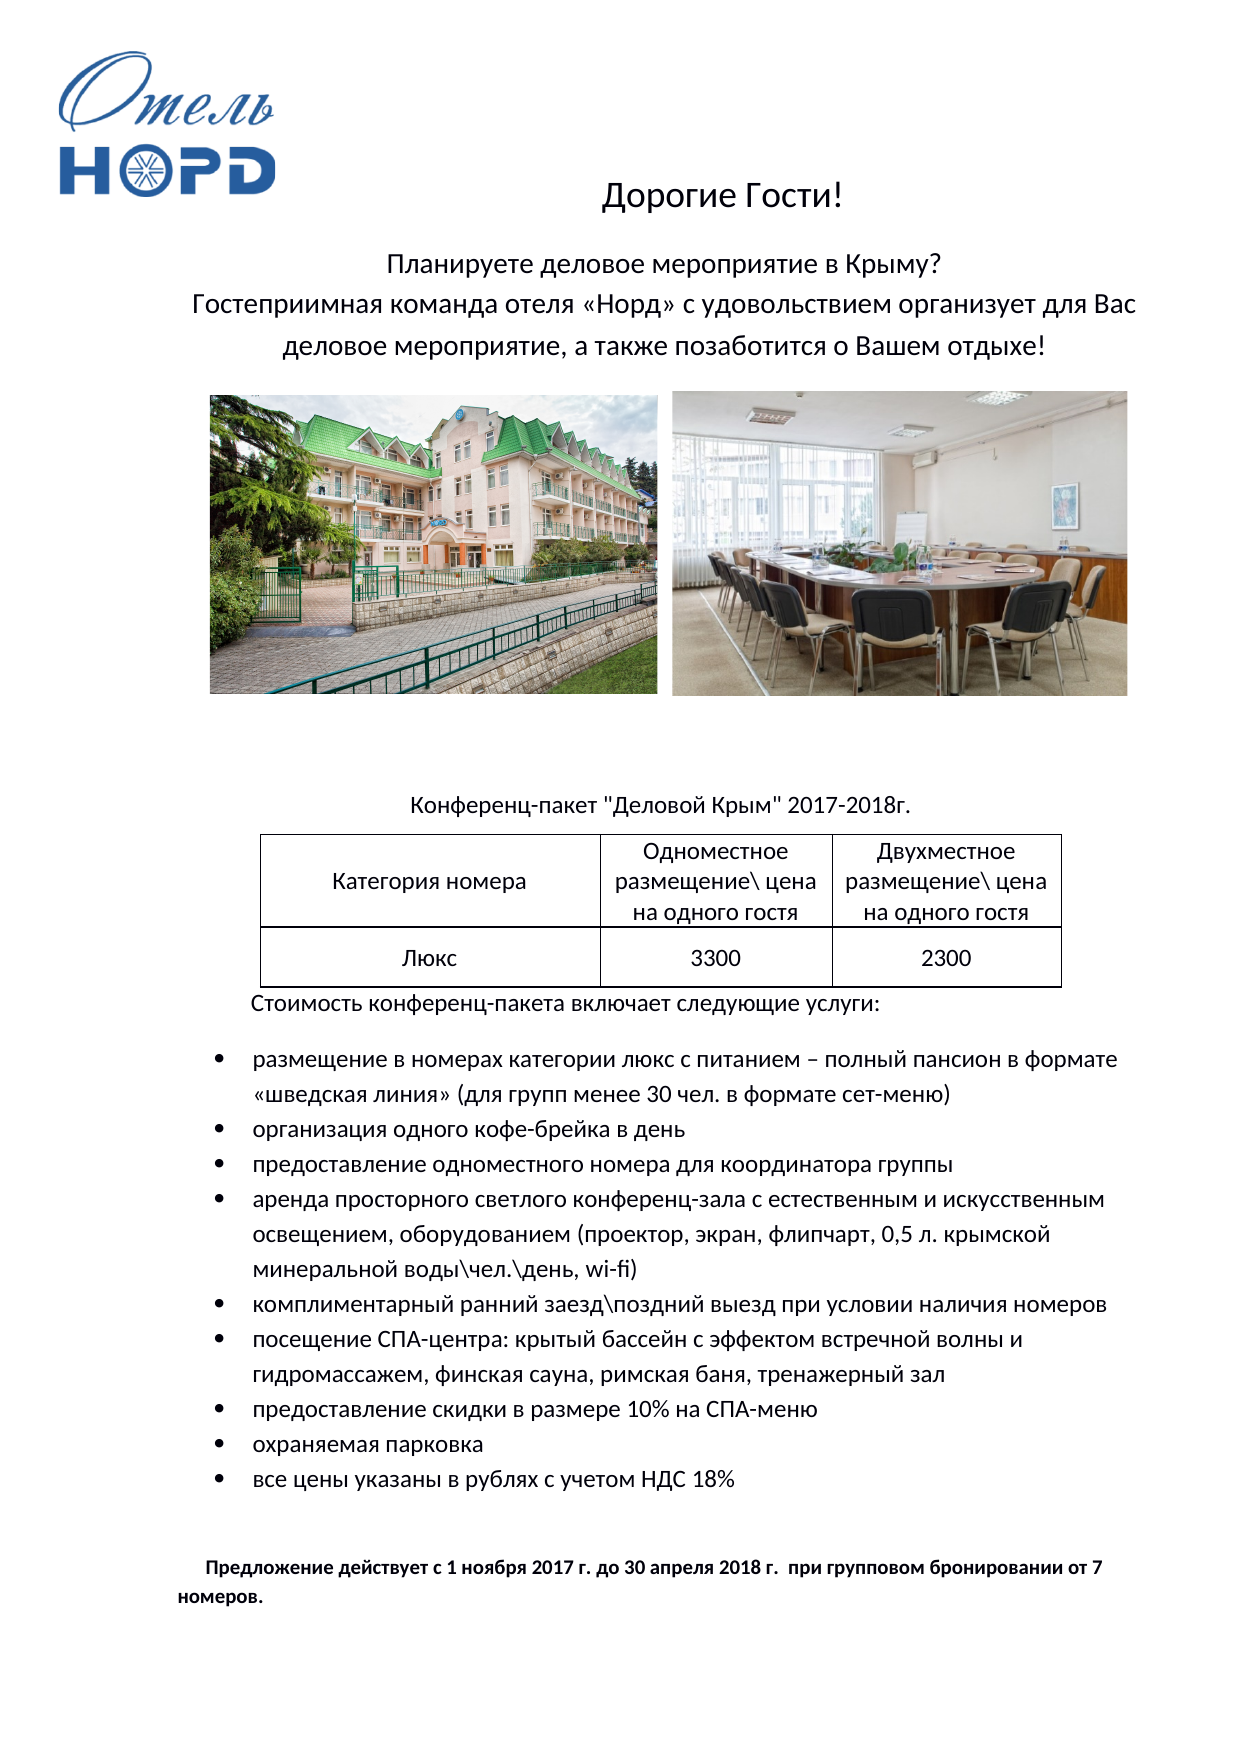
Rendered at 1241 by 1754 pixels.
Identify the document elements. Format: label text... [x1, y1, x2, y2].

table_cell 2300 [833, 928, 1061, 986]
table_cell Люкс [261, 928, 600, 986]
list организация одного кофе-брейка в день [215, 1113, 1152, 1144]
list все цены указаны в рублях с учетом НДС 18% [215, 1463, 1152, 1494]
text Стоимость конференц-пакета включает следующие услуги: [177, 987, 1152, 1018]
list предоставление одноместного номера для координатора группы [215, 1148, 1152, 1179]
text Предложение действует с 1 ноября 2017 г. до 30 апреля 2018 г. при групповом бронировании от 7 номеров. [177, 1554, 1152, 1609]
list охраняемая парковка [215, 1428, 1152, 1459]
picture [672, 391, 1128, 696]
list комплиментарный ранний заезд\поздний выезд при условии наличия номеров [215, 1288, 1152, 1319]
table_cell Категория номера [261, 835, 600, 926]
text Дорогие Гости! [177, 171, 1152, 217]
list аренда просторного светлого конференц-зала с естественным и искусственным освещением, оборудованием (проектор, экран, флипчарт, 0,5 л. крымской минеральной воды\чел.\день, wi-fi) [215, 1183, 1152, 1284]
table_header Конференц-пакет "Деловой Крым" 2017-2018г. [260, 776, 1061, 834]
list предоставление скидки в размере 10% на СПА-меню [215, 1393, 1152, 1424]
table_cell 3300 [601, 928, 832, 986]
list размещение в номерах категории люкс с питанием – полный пансион в формате «шведская линия» (для групп менее 30 чел. в формате сет-меню) [215, 1043, 1152, 1109]
picture [209, 395, 658, 694]
picture [58, 51, 275, 197]
table_cell Одноместное размещение\ цена на одного гостя [601, 835, 832, 926]
text Планируете деловое мероприятие в Крыму? Гостеприимная команда отеля «Норд» с удовольствием организует для Вас деловое мероприятие, а также позаботится о Вашем отдыхе! [177, 245, 1152, 362]
list посещение СПА-центра: крытый бассейн с эффектом встречной волны и гидромассажем, финская сауна, римская баня, тренажерный зал [215, 1323, 1152, 1389]
table_cell Двухместное размещение\ цена на одного гостя [833, 835, 1061, 926]
